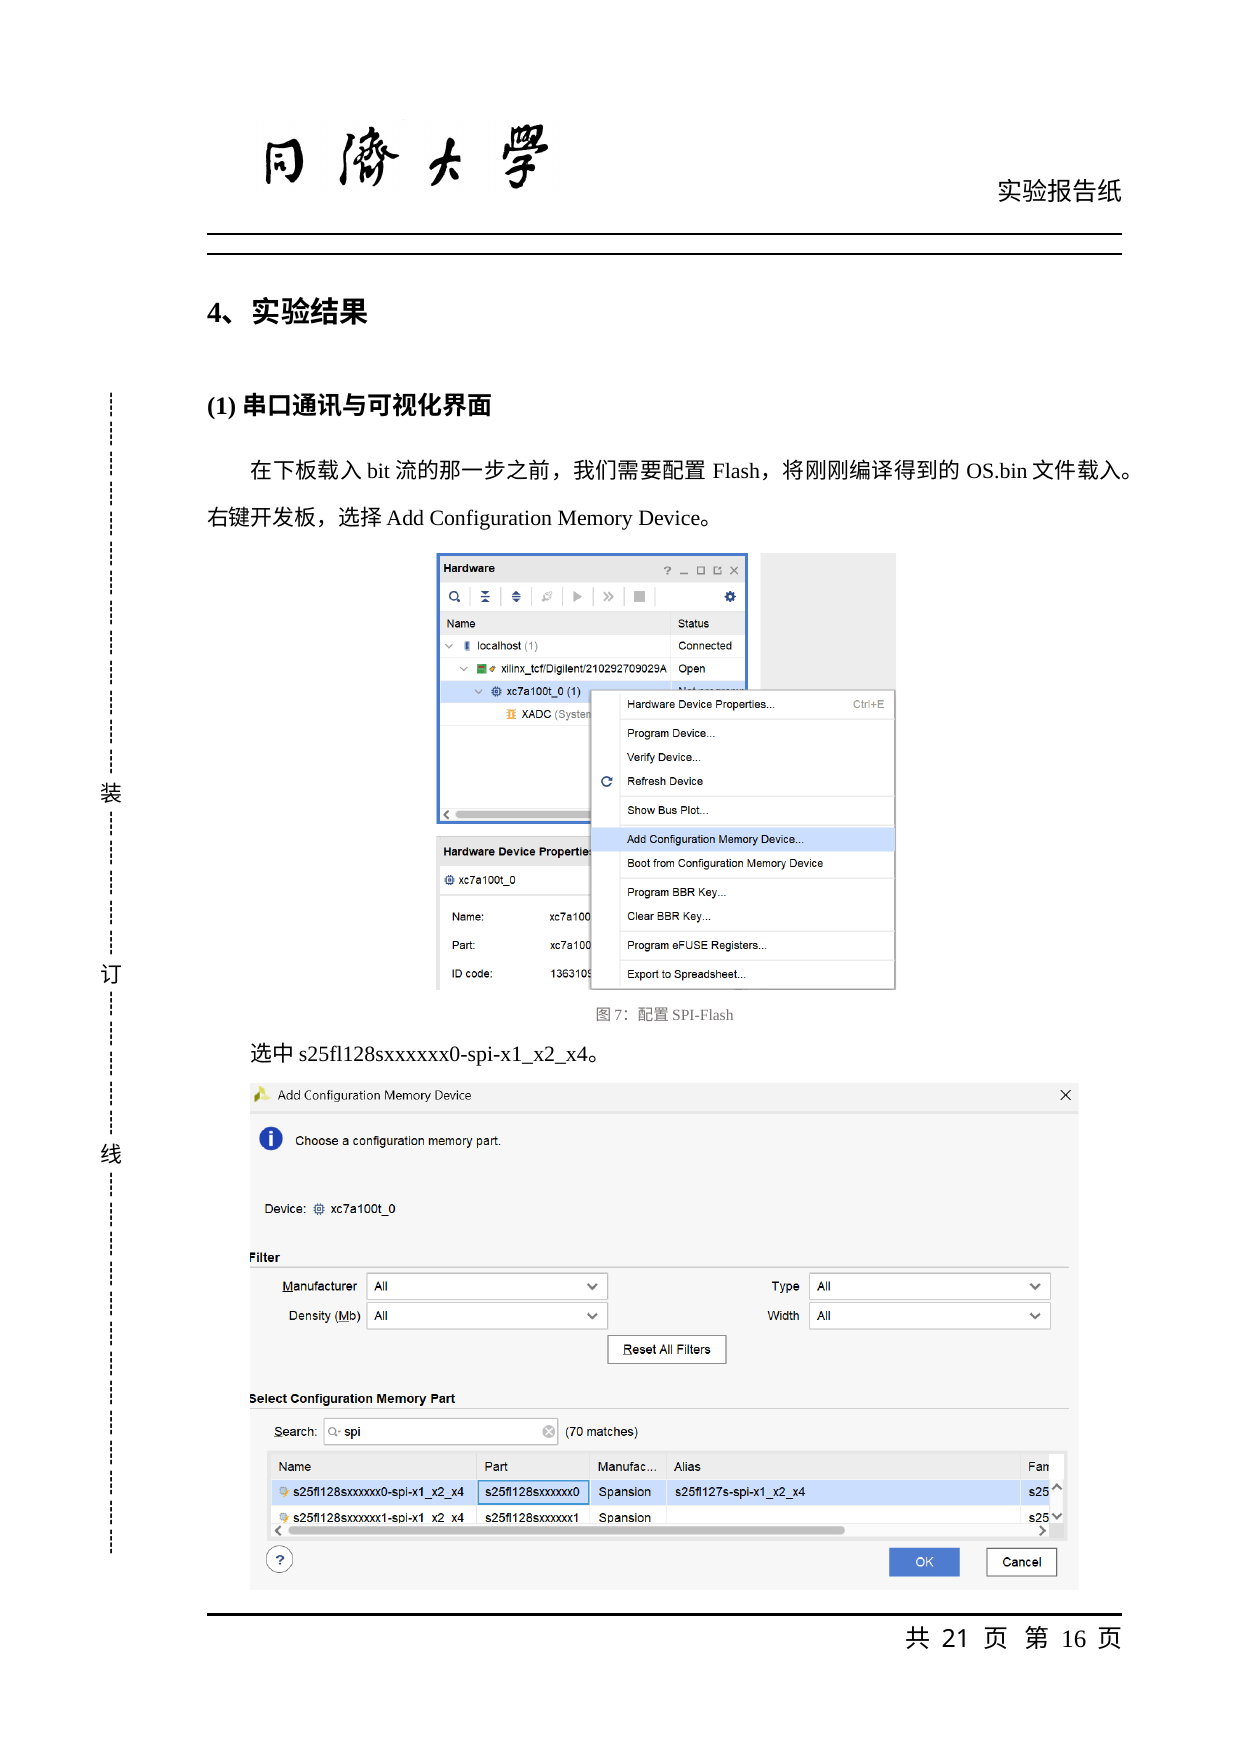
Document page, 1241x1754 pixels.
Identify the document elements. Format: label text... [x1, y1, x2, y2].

subtitle 实验结果 [207, 289, 1122, 331]
picture [244, 116, 566, 196]
text 选中s25fl128sxxxxxx0-spi-x1_x2_x4。 [207, 1036, 1122, 1068]
picture [250, 1083, 1079, 1590]
subtitle (1) 串口通讯与可视化界面 [207, 386, 1122, 422]
text 图7：配置SPI-Flash [207, 1002, 1122, 1025]
text 在下板载入bit流的那一步之前，我们需要配置Flash，将刚刚编译得到的OS.bin文件载入。右键开发板，选择Add Configuration Memory Device。 [207, 453, 1122, 532]
picture [432, 547, 897, 990]
